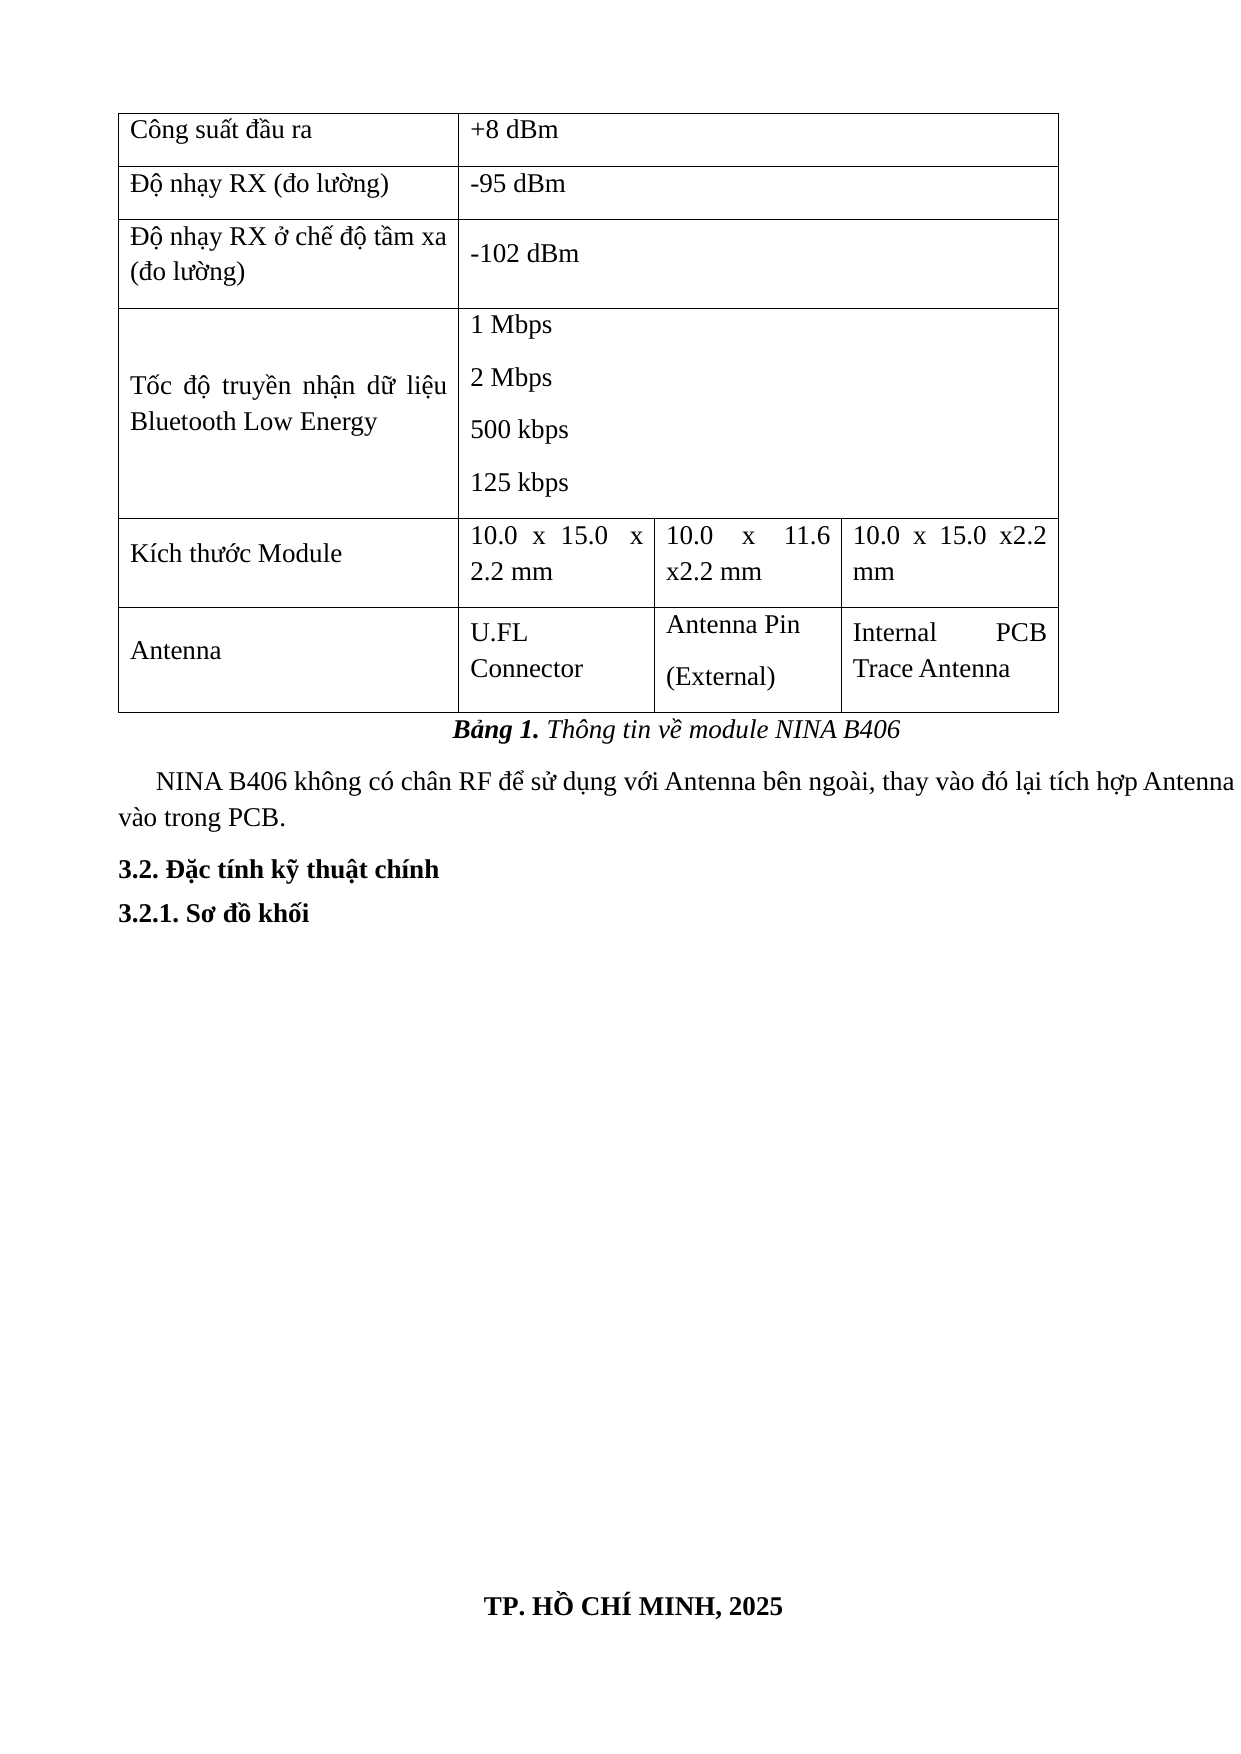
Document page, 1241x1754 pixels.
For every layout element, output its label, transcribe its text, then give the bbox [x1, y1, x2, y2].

text 3.2.1. Sơ đồ khối [118, 897, 1237, 929]
table_cell Công suất đầu ra [119, 114, 458, 166]
table_cell 1 Mbps 2 Mbps 500 kbps 125 kbps [459, 309, 1058, 518]
text NINA B406 không có chân RF để sử dụng với Antenna bên ngoài, thay vào đó lại tích hợp Antenna vào trong PCB. [118, 765, 1237, 832]
table_cell -95 dBm [459, 167, 1058, 219]
table_cell 10.0 x 11.6 x2.2 mm [655, 519, 841, 607]
table_cell U.FL Connector [459, 608, 654, 712]
table_cell 10.0 x 15.0 x 2.2 mm [459, 519, 654, 607]
table_cell -102 dBm [459, 220, 1058, 308]
subtitle 3.2. Đặc tính kỹ thuật chính [118, 853, 1237, 884]
table_cell +8 dBm [459, 114, 1058, 166]
table_cell Độ nhạy RX ở chế độ tầm xa (đo lường) [119, 220, 458, 308]
table_cell 10.0 x 15.0 x2.2 mm [842, 519, 1058, 607]
table_cell Antenna Pin (External) [655, 608, 841, 712]
text Bảng 1. Thông tin về module NINA B406 [118, 713, 1237, 744]
table_cell Internal PCB Trace Antenna [842, 608, 1058, 712]
table_cell Độ nhạy RX (đo lường) [119, 167, 458, 219]
table_cell Kích thước Module [119, 519, 458, 607]
table_cell Tốc độ truyền nhận dữ liệu Bluetooth Low Energy [119, 309, 458, 518]
table_cell Antenna [119, 608, 458, 712]
